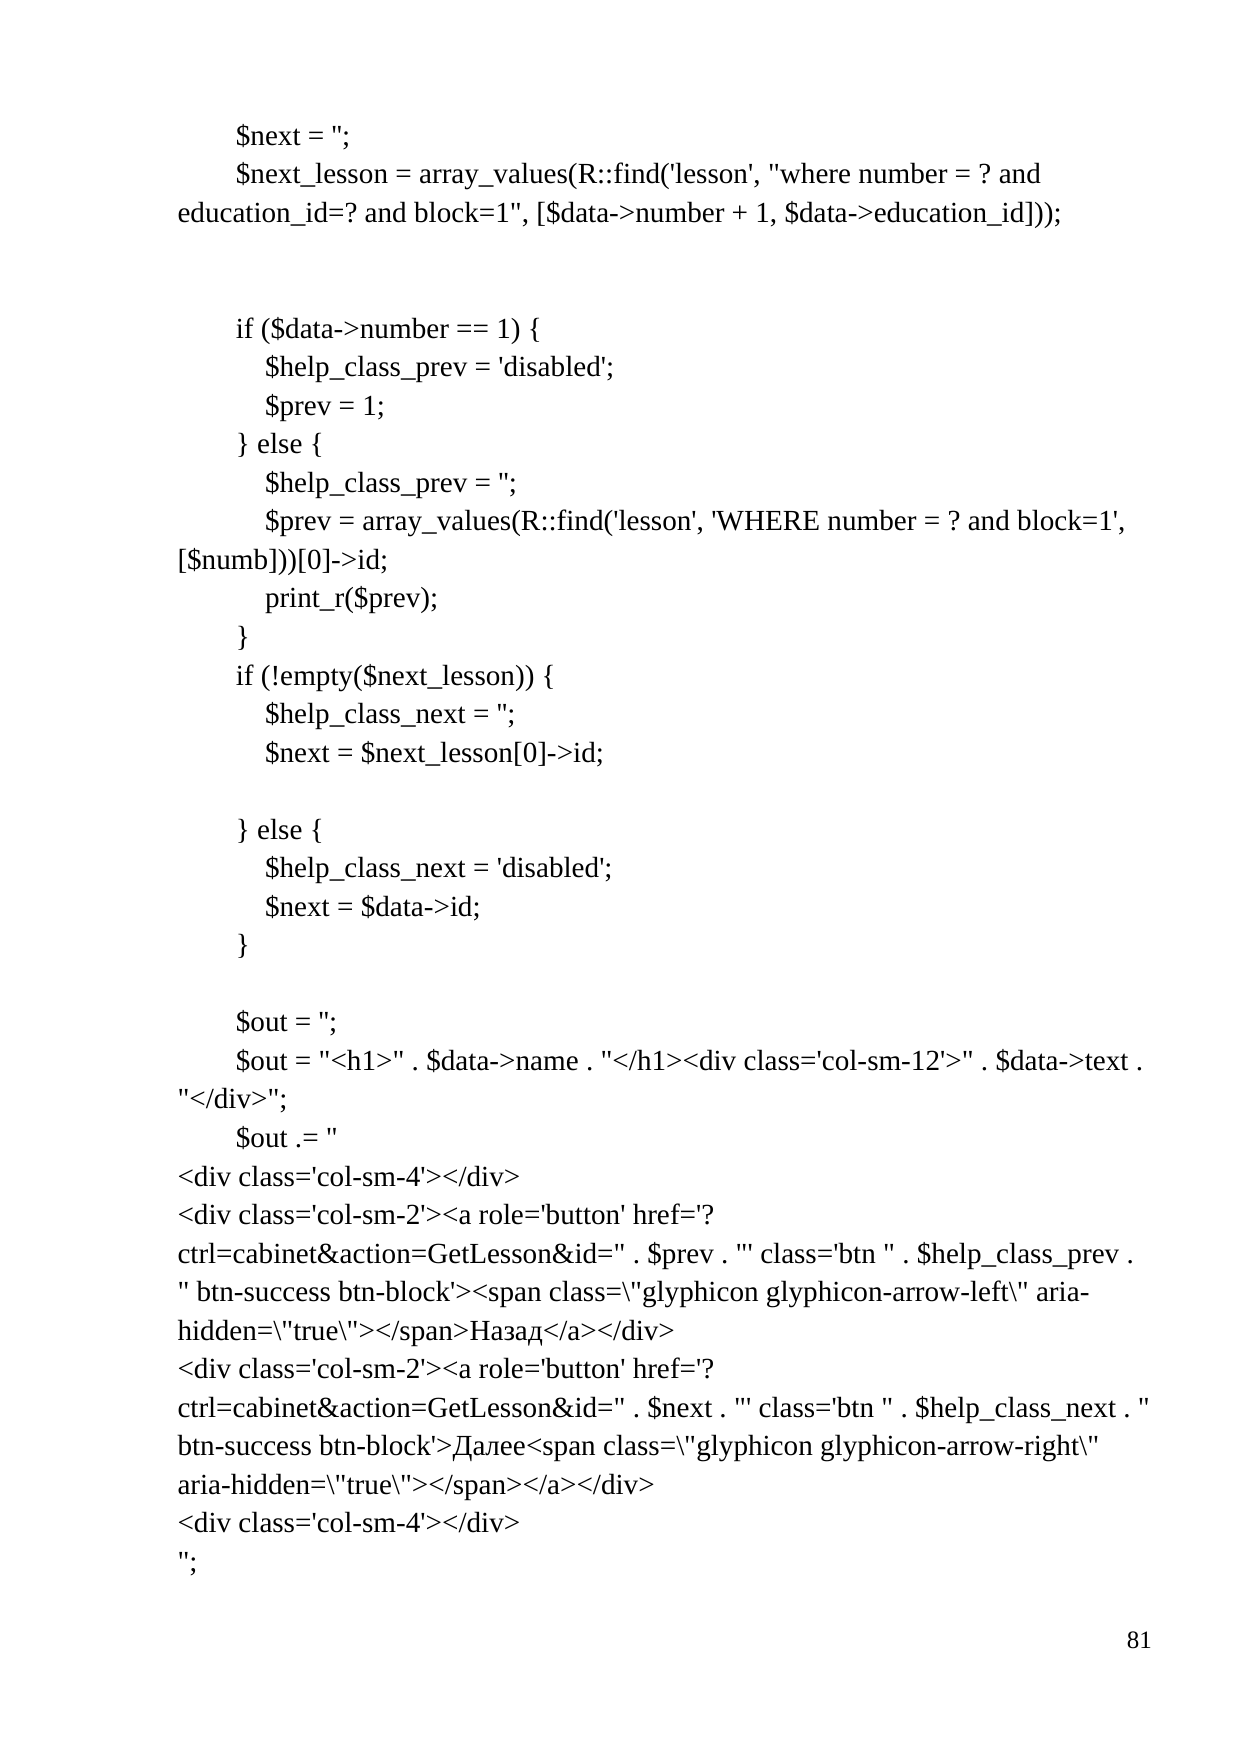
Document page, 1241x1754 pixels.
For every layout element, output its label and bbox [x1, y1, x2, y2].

text [177, 118, 1152, 1578]
